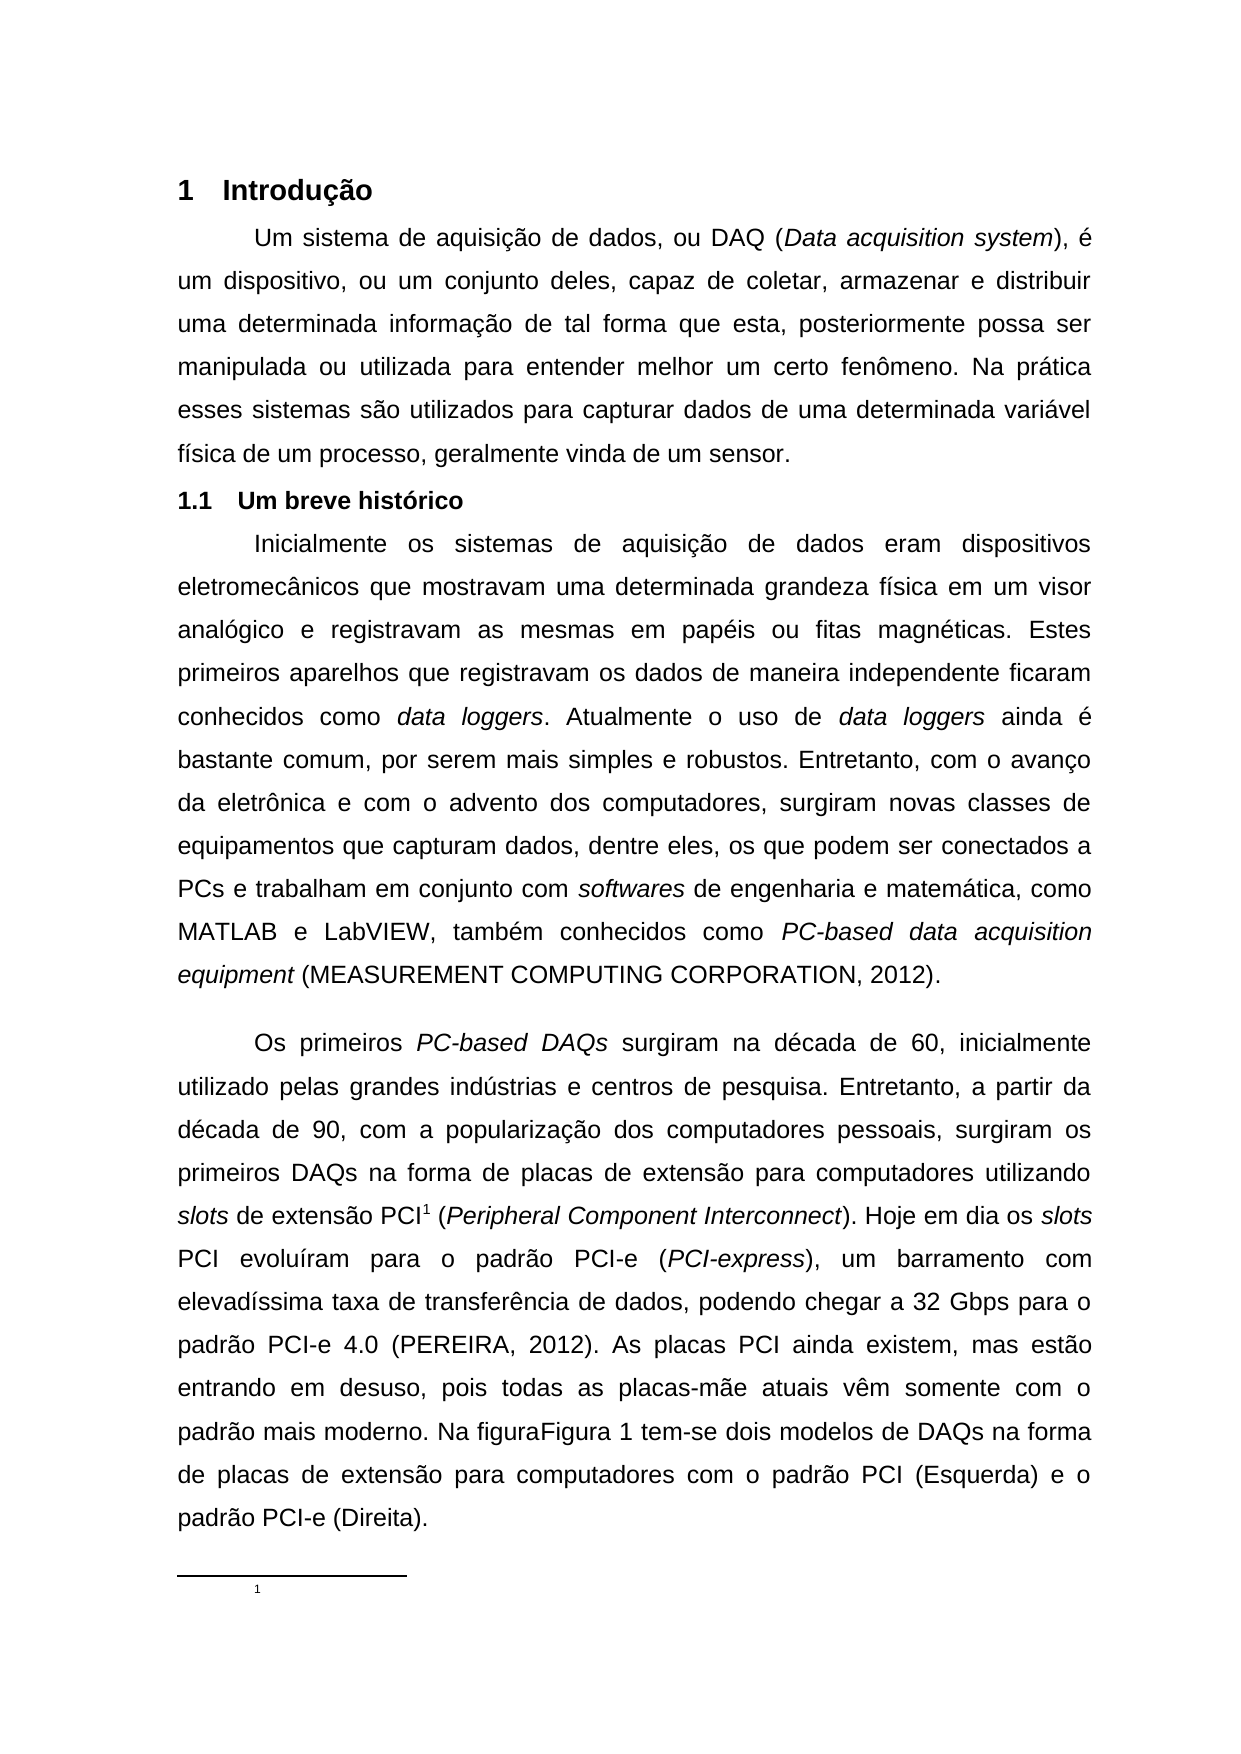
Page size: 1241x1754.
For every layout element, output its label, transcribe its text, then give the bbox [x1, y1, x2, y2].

text Inicialmente os sistemas de aquisição de dados eram dispositivos eletromecânicos que mostravam uma determinada grandeza física em um visor analógico e registravam as mesmas em papéis ou fitas magnéticas. Estes primeiros aparelhos que registravam os dados de maneira independente ficaram conhecidos como data loggers. Atualmente o uso de data loggers ainda é bastante comum, por serem mais simples e robustos. Entretanto, com o avanço da eletrônica e com o advento dos computadores, surgiram novas classes de equipamentos que capturam dados, dentre eles, os que podem ser conectados a PCs e trabalham em conjunto com softwares de engenharia e matemática, como MATLAB e LabVIEW, também conhecidos como PC-based data acquisition equipment . [177, 529, 1092, 989]
subtitle Um breve histórico [177, 486, 1092, 515]
subtitle Introdução [177, 173, 1092, 206]
text Um sistema de aquisição de dados, ou DAQ (Data acquisition system), é um dispositivo, ou um conjunto deles, capaz de coletar, armazenar e distribuir uma determinada informação de tal forma que esta, posteriormente possa ser manipulada ou utilizada para entender melhor um certo fenômeno. Na prática esses sistemas são utilizados para capturar dados de uma determinada variável física de um processo, geralmente vinda de um sensor. [177, 223, 1092, 467]
text Os primeiros PC-based DAQs surgiram na década de 60, inicialmente utilizado pelas grandes indústrias e centros de pesquisa. Entretanto, a partir da década de 90, com a popularização dos computadores pessoais, surgiram os primeiros DAQs na forma de placas de extensão para computadores utilizando slots de extensão PCI (Peripheral Component Interconnect). Hoje em dia os slots PCI evoluíram para o padrão PCI-e (PCI-express), um barramento com elevadíssima taxa de transferência de dados, podendo chegar a 32 Gbps para o padrão PCI-e 4.0 . As placas PCI ainda existem, mas estão entrando em desuso, pois todas as placas-mãe atuais vêm somente com o padrão mais moderno. Na figuraFigura 1 tem-se dois modelos de DAQs na forma de placas de extensão para computadores com o padrão PCI (Esquerda) e o padrão PCI-e (Direita). [177, 1028, 1092, 1532]
